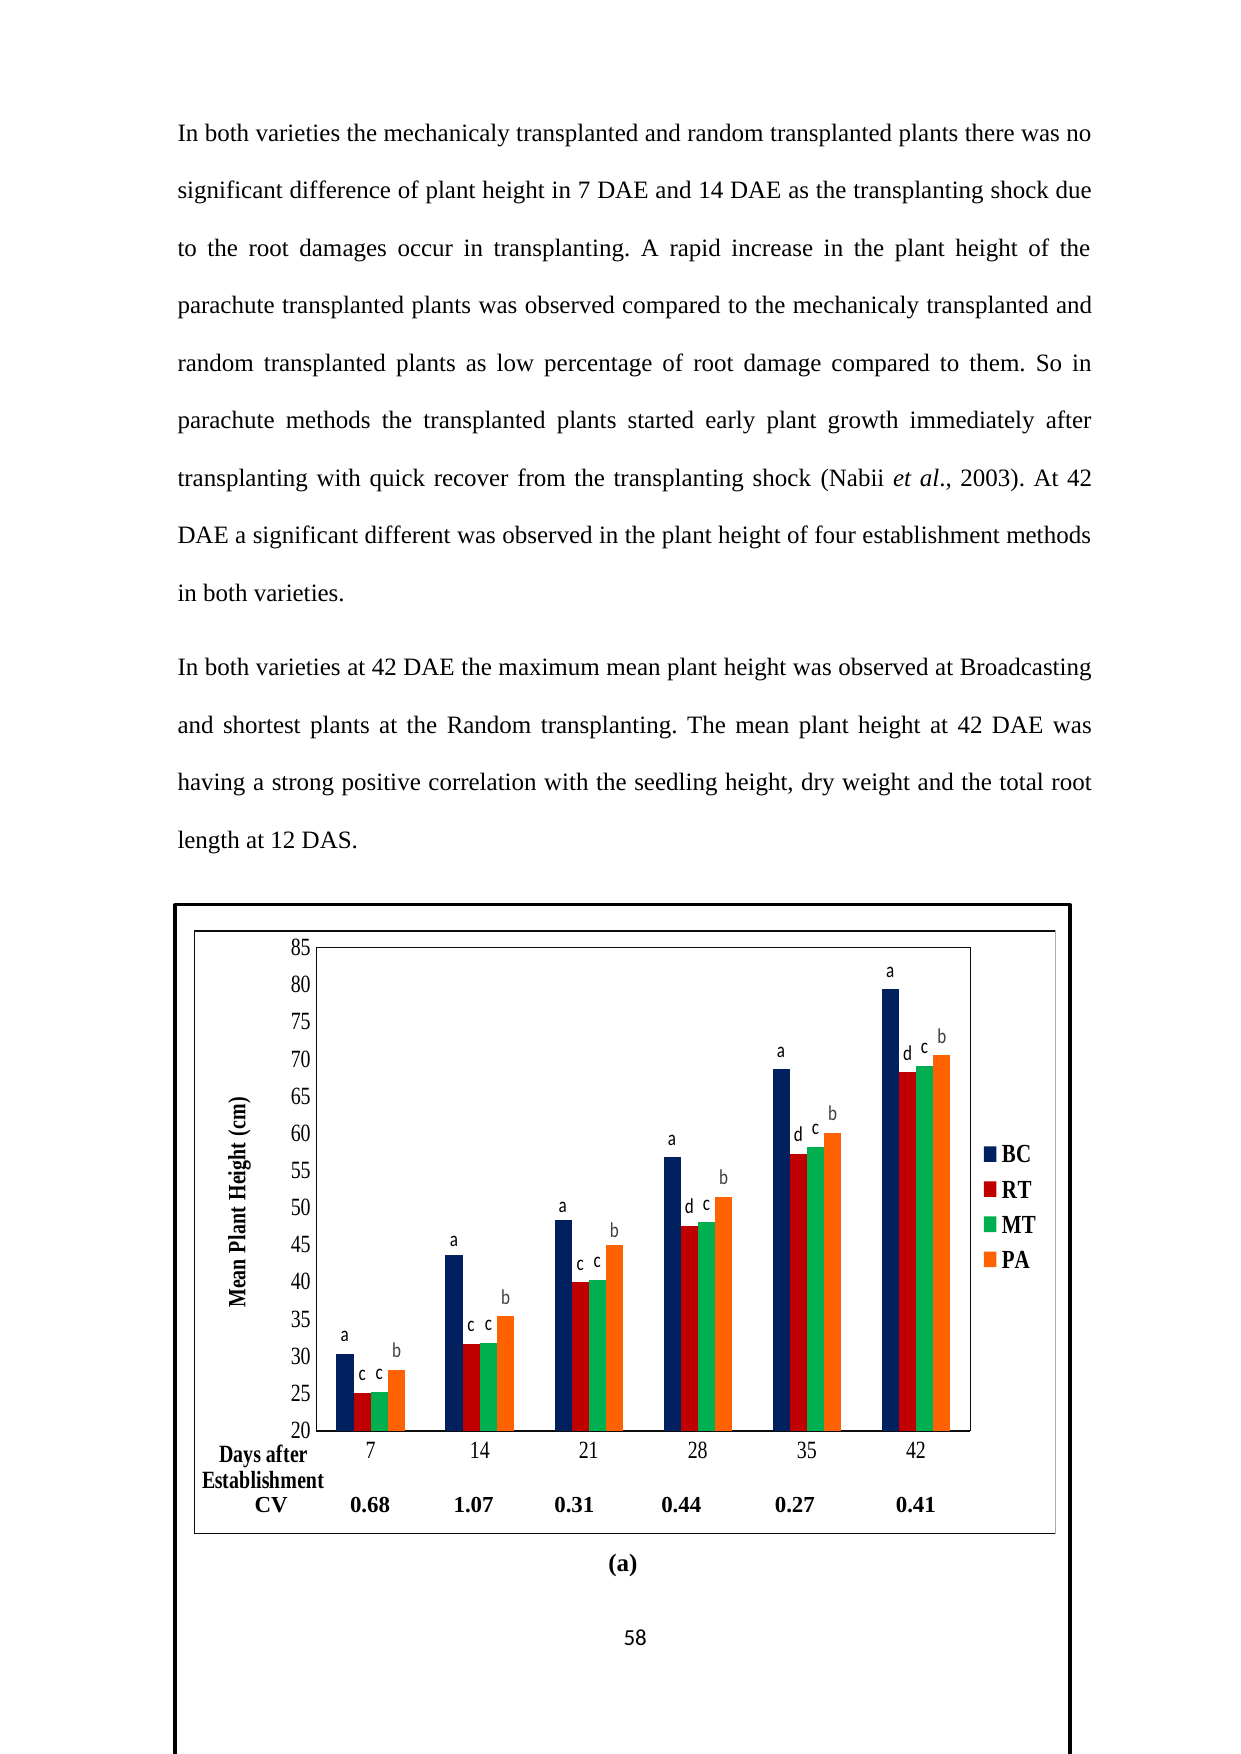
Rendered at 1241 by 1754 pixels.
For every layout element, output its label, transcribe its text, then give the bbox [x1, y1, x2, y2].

text In both varieties the mechanicaly transplanted and random transplanted plants there was no significant difference of plant height in 7 DAE and 14 DAE as the transplanting shock due to the root damages occur in transplanting. A rapid increase in the plant height of the parachute transplanted plants was observed compared to the mechanicaly transplanted and random transplanted plants as low percentage of root damage compared to them. So in parachute methods the transplanted plants started early plant growth immediately after transplanting with quick recover from the transplanting shock (Nabii et al., 2003). At 42 DAE a significant different was observed in the plant height of four establishment methods in both varieties. [177, 118, 1092, 607]
text In both varieties at 42 DAE the maximum mean plant height was observed at Broadcasting and shortest plants at the Random transplanting. The mean plant height at 42 DAE was having a strong positive correlation with the seedling height, dry weight and the total root length at 12 DAS. [177, 652, 1092, 853]
